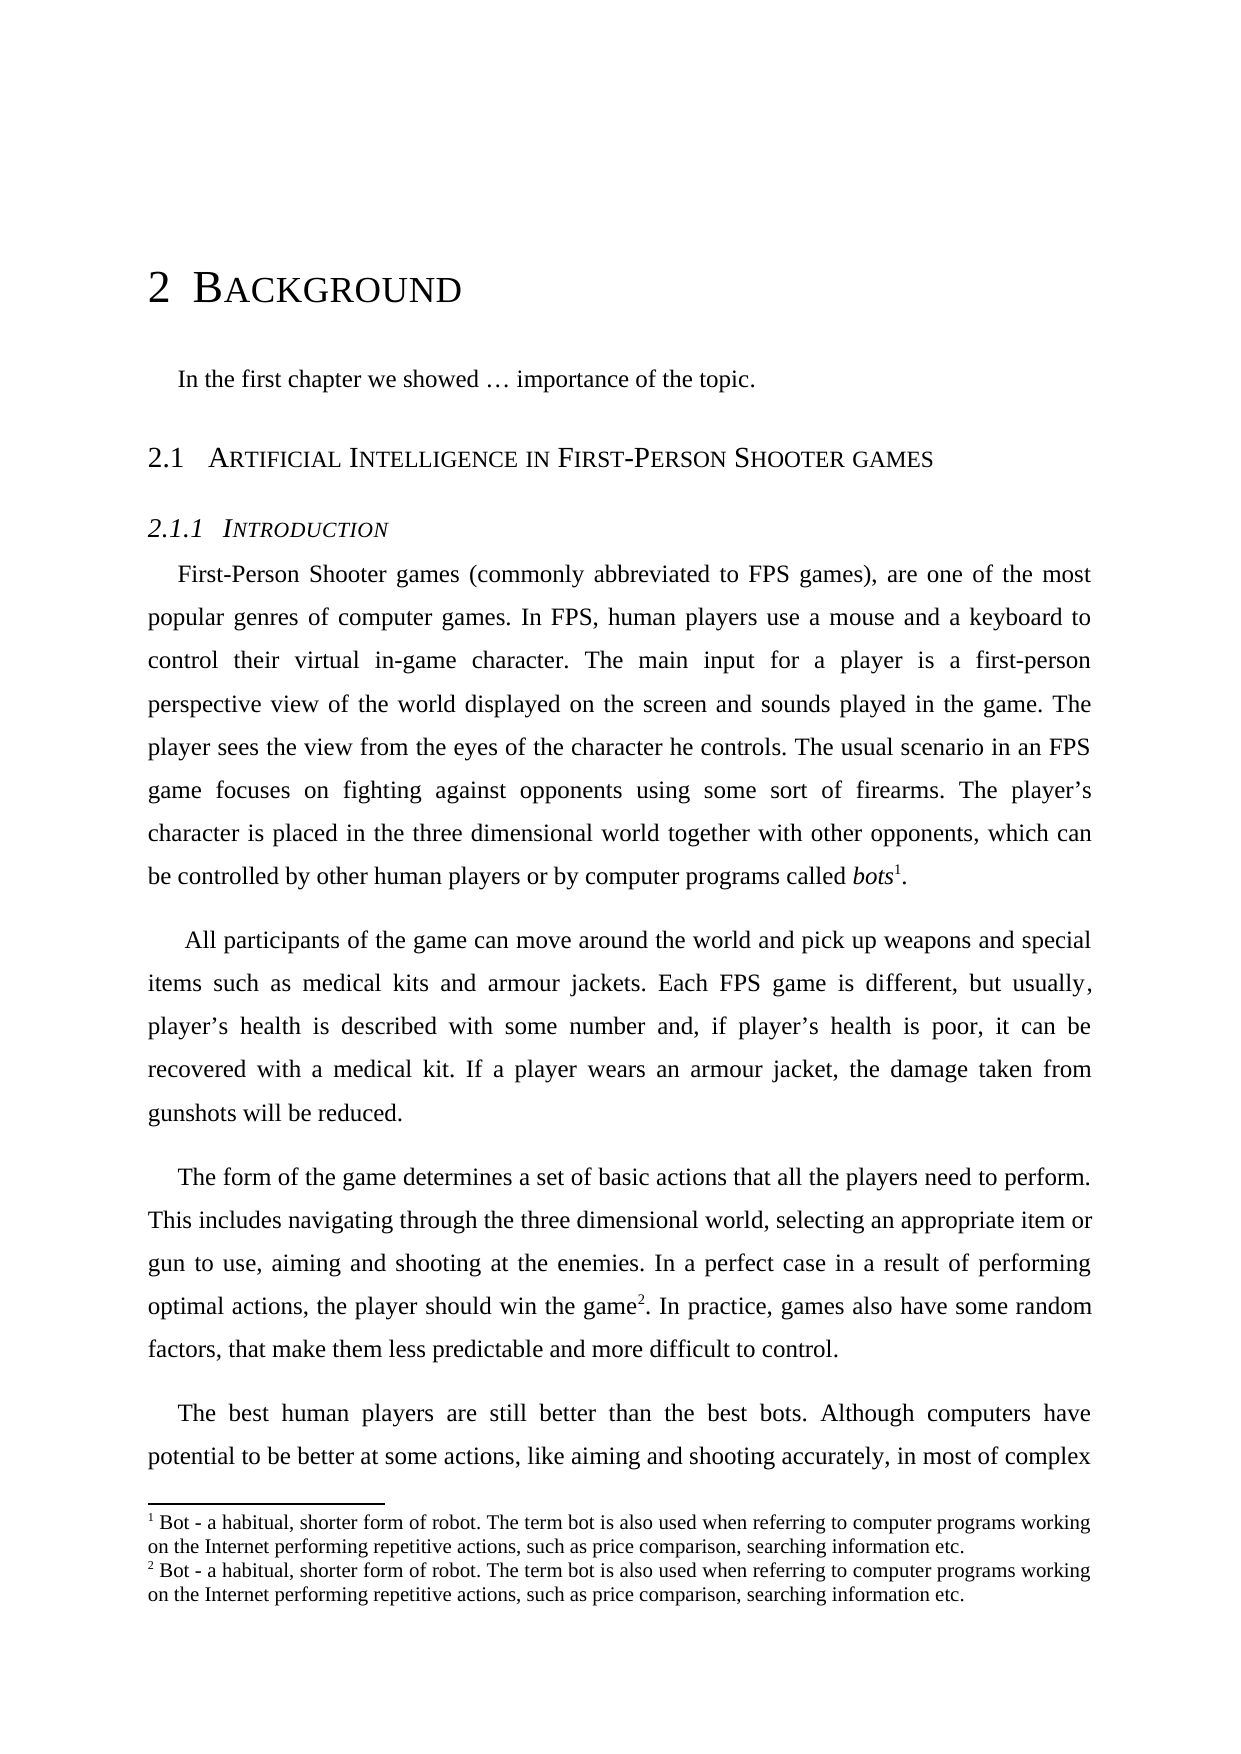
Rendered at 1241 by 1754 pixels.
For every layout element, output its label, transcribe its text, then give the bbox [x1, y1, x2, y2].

text All participants of the game can move around the world and pick up weapons and special items such as medical kits and armour jackets. Each FPS game is different, but usually, player’s health is described with some number and, if player’s health is poor, it can be recovered with a medical kit. If a player wears an armour jacket, the damage taken from gunshots will be reduced. [148, 925, 1093, 1126]
subtitle Artificial Intelligence in First-Person Shooter games [148, 441, 1093, 474]
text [148, 1398, 1093, 1470]
text First-Person Shooter games (commonly abbreviated to FPS games), are one of the most popular genres of computer games. In FPS, human players use a mouse and a keyboard to control their virtual in-game character. The main input for a player is a first-person perspective view of the world displayed on the screen and sounds played in the game. The player sees the view from the eyes of the character he controls. The usual scenario in an FPS game focuses on fighting against opponents using some sort of firearms. The player’s character is placed in the three dimensional world together with other opponents, which can be controlled by other human players or by computer programs called bots. [148, 559, 1093, 890]
text The form of the game determines a set of basic actions that all the players need to perform. This includes navigating through the three dimensional world, selecting an appropriate item or gun to use, aiming and shooting at the enemies. In a perfect case in a result of performing optimal actions, the player should win the game. In practice, games also have some random factors, that make them less predictable and more difficult to control. [148, 1162, 1093, 1363]
text In the first chapter we showed … importance of the topic. [148, 364, 1093, 393]
subtitle Background [148, 260, 1093, 313]
subtitle Introduction [148, 512, 1093, 543]
